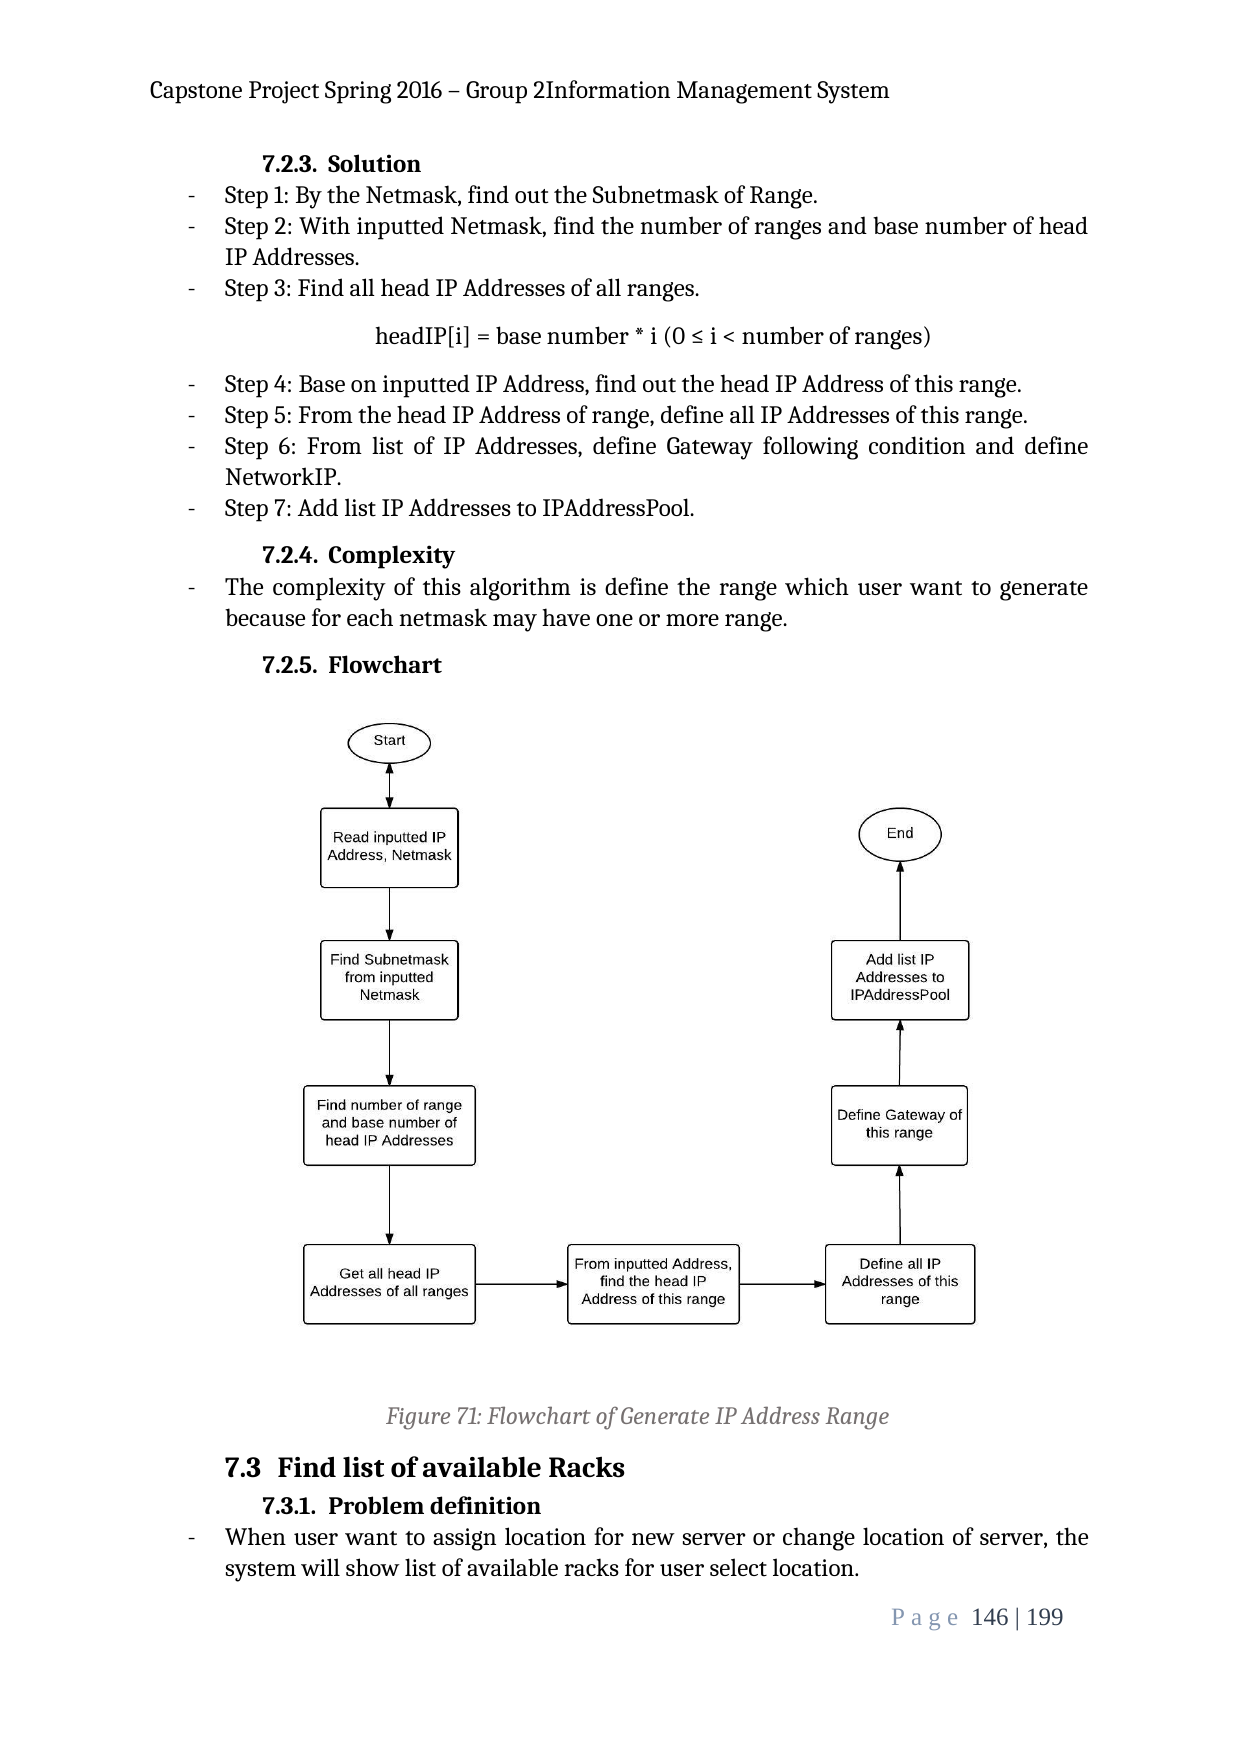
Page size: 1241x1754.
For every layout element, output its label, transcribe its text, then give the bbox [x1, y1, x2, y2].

text headIP[i] = base number * i (0 ≤ i < number of ranges) [262, 322, 1090, 351]
list Step 5: From the head IP Address of range, define all IP Addresses of this range. [187, 401, 1090, 429]
subtitle Problem definition [262, 1492, 1090, 1521]
subtitle Find list of available Racks [225, 1451, 1090, 1485]
list Step 3: Find all head IP Addresses of all ranges. [187, 274, 1090, 303]
list Step 7: Add list IP Addresses to IPAddressPool. [187, 494, 1090, 522]
list Step 1: By the Netmask, find out the Subnetmask of Range. [187, 181, 1090, 210]
text Figure 71: Flowchart of Generate IP Address Range [187, 1402, 1090, 1431]
list Step 2: With inputted Netmask, find the number of ranges and base number of head IP Addresses. [187, 212, 1090, 272]
subtitle Complexity [262, 541, 1090, 570]
picture [276, 702, 1002, 1350]
list When user want to assign location for new server or change location of server, the system will show list of available racks for user select location. [187, 1523, 1090, 1583]
subtitle Solution [262, 150, 1090, 179]
list Step 4: Base on inputted IP Address, find out the head IP Address of this range. [187, 369, 1090, 398]
subtitle Flowchart [262, 651, 1090, 680]
list The complexity of this algorithm is define the range which user want to generate because for each netmask may have one or more range. [187, 572, 1090, 632]
list Step 6: From list of IP Addresses, define Gateway following condition and define NetworkIP. [187, 432, 1090, 491]
